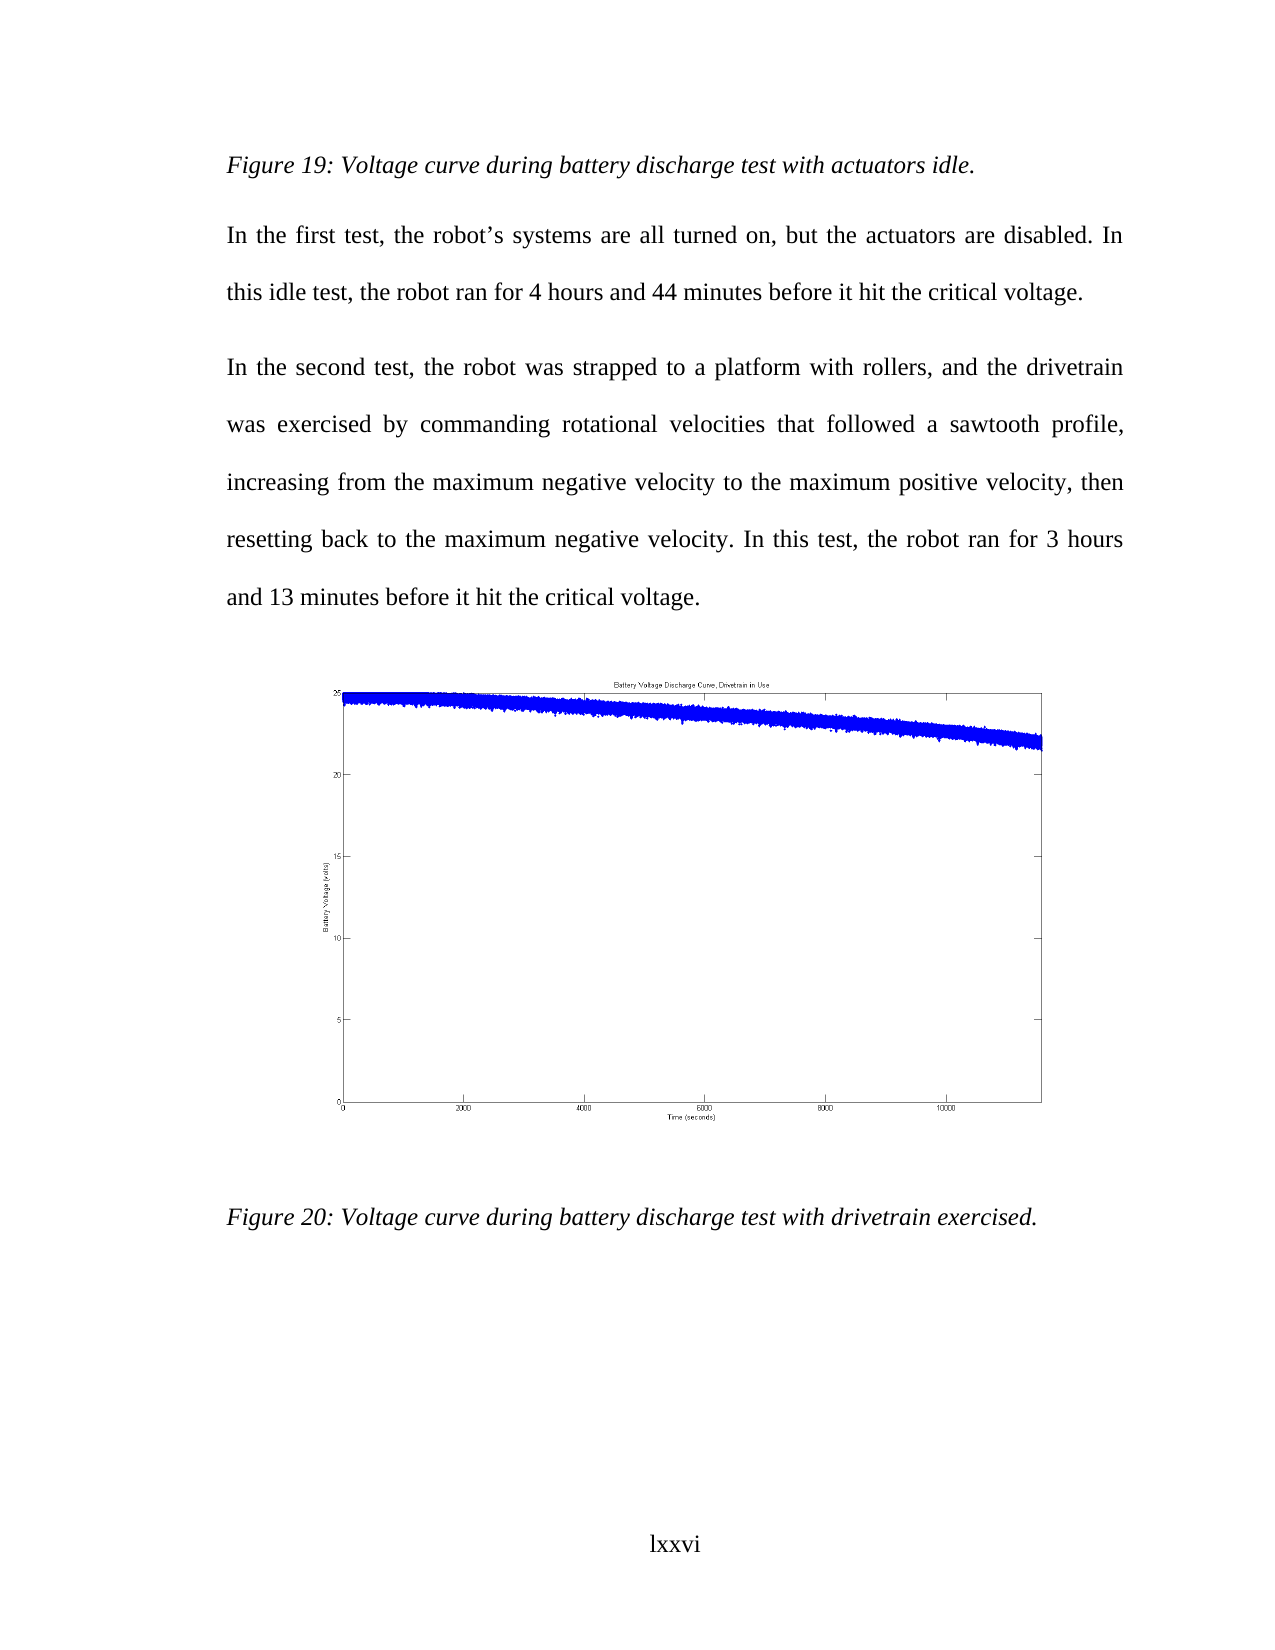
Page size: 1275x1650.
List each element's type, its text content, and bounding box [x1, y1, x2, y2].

text Figure 20: Voltage curve during battery discharge test with drivetrain exercised. [226, 1202, 1125, 1230]
text Figure 19: Voltage curve during battery discharge test with actuators idle. [226, 150, 1125, 179]
text In the second test, the robot was strapped to a platform with rollers, and the drivetrain was exercised by commanding rotational velocities that followed a sawtooth profile, increasing from the maximum negative velocity to the maximum positive velocity, then resetting back to the maximum negative velocity. In this test, the robot ran for 3 hours and 13 minutes before it hit the critical voltage. [226, 352, 1125, 610]
text In the first test, the robot’s systems are all turned on, but the actuators are disabled. In this idle test, the robot ran for 4 hours and 44 minutes before it hit the critical voltage. [226, 220, 1125, 306]
picture [226, 655, 1127, 1157]
